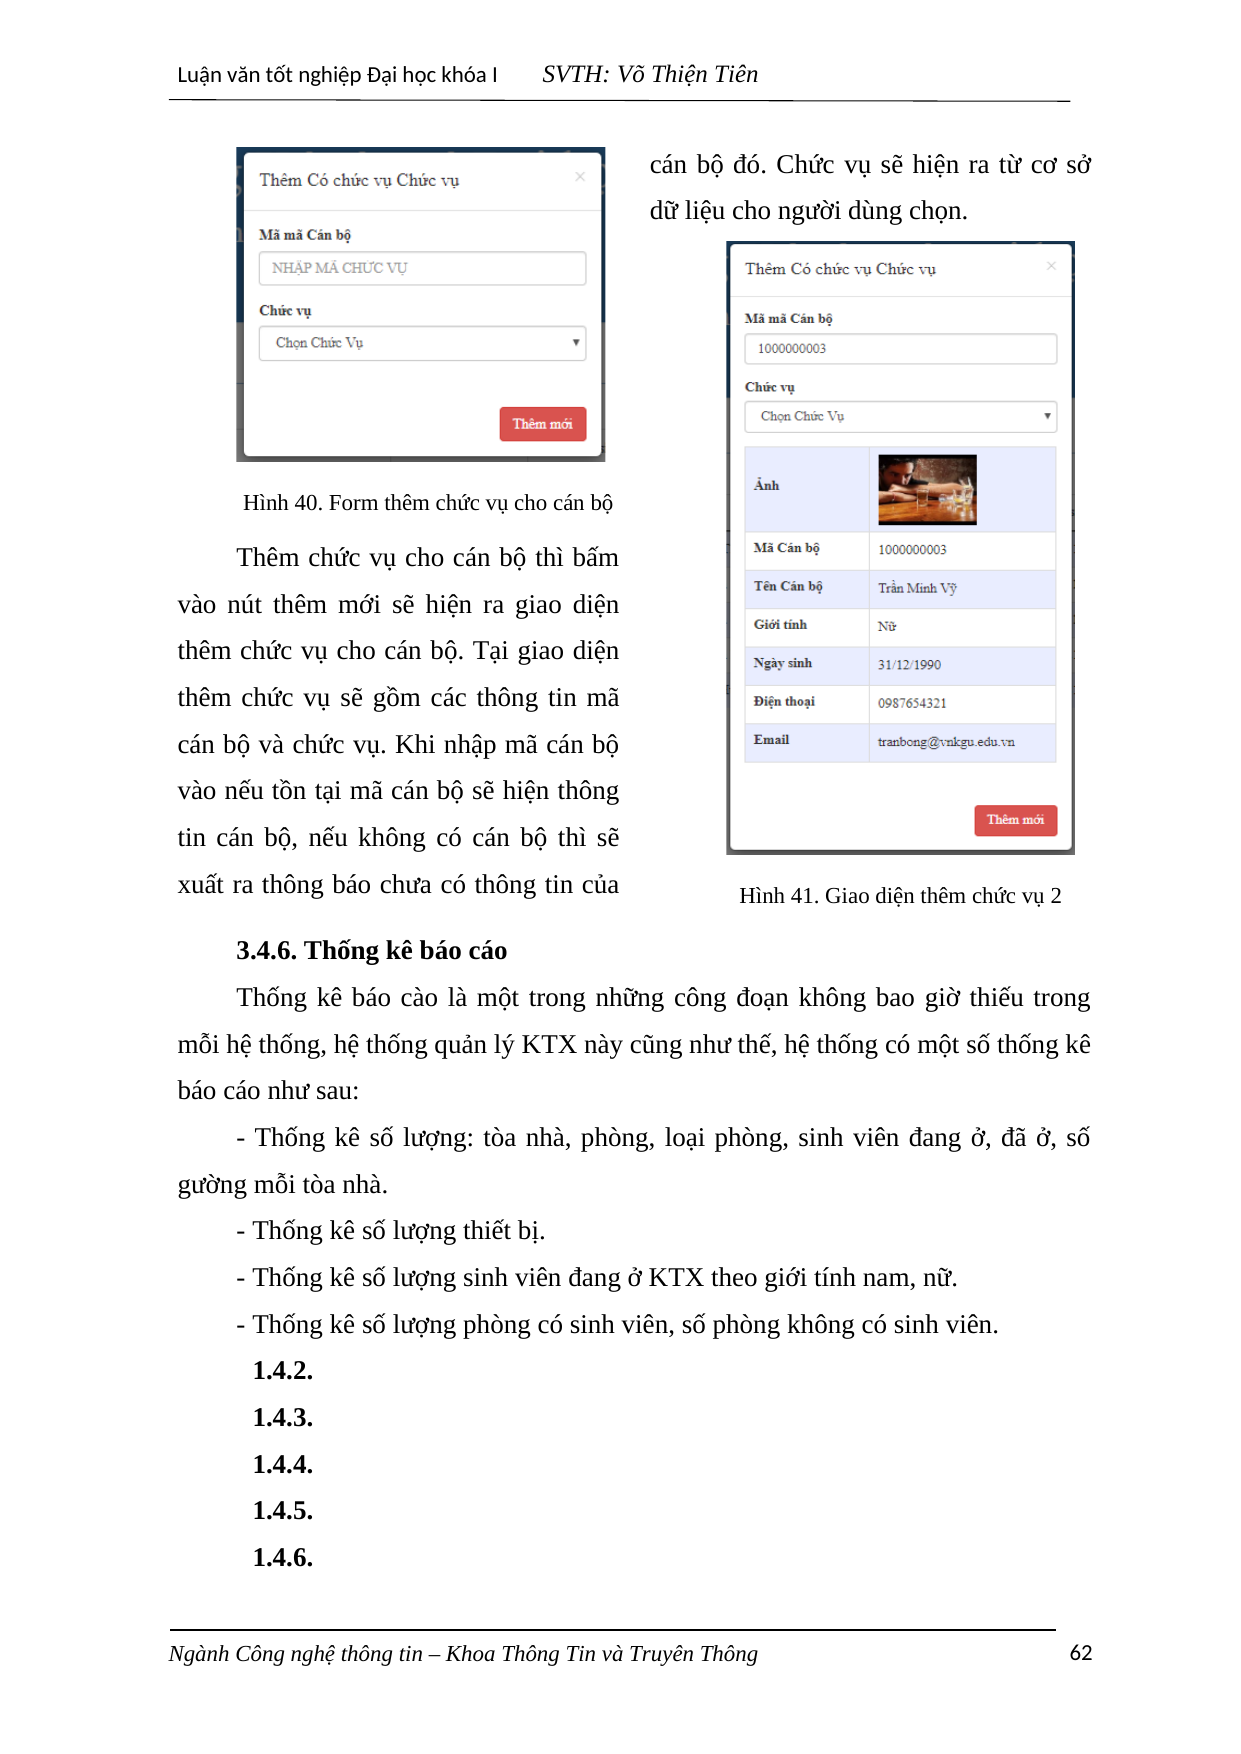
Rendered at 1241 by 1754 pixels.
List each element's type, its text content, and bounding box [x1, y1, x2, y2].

text - Thống kê số lượng phòng có sinh viên, số phòng không có sinh viên. [177, 1308, 1092, 1339]
text Hình 41. Giao diện thêm chức vụ 2 [709, 882, 1092, 909]
text - Thống kê số lượng: tòa nhà, phòng, loại phòng, sinh viên đang ở, đã ở, số gường mỗi tòa nhà. [177, 1121, 1092, 1199]
text - Thống kê số lượng thiết bị. [177, 1214, 1092, 1246]
picture [726, 241, 1075, 855]
text Thêm chức vụ cho cán bộ thì bấm vào nút thêm mới sẽ hiện ra giao diện thêm chức vụ cho cán bộ. Tại giao diện thêm chức vụ sẽ gồm các thông tin mã cán bộ và chức vụ. Khi nhập mã cán bộ vào nếu tồn tại mã cán bộ sẽ hiện thông tin cán bộ, nếu không có cán bộ thì sẽ xuất ra thông báo chưa có thông tin của cán bộ đó. Chức vụ sẽ hiện ra từ cơ sở dữ liệu cho người dùng chọn. [649, 148, 1092, 226]
text Thống kê báo cào là một trong những công đoạn không bao giờ thiếu trong mỗi hệ thống, hệ thống quản lý KTX này cũng như thế, hệ thống có một số thống kê báo cáo như sau: [177, 981, 1092, 1106]
text Thống kê báo cáo [236, 934, 1092, 966]
picture [236, 147, 606, 462]
text - Thống kê số lượng sinh viên đang ở KTX theo giới tính nam, nữ. [177, 1261, 1092, 1292]
text Hình 40. Form thêm chức vụ cho cán bộ [236, 489, 620, 516]
text Thêm chức vụ cho cán bộ thì bấm vào nút thêm mới sẽ hiện ra giao diện thêm chức vụ cho cán bộ. Tại giao diện thêm chức vụ sẽ gồm các thông tin mã cán bộ và chức vụ. Khi nhập mã cán bộ vào nếu tồn tại mã cán bộ sẽ hiện thông tin cán bộ, nếu không có cán bộ thì sẽ xuất ra thông báo chưa có thông tin của cán bộ đó. Chức vụ sẽ hiện ra từ cơ sở dữ liệu cho người dùng chọn. [177, 541, 620, 899]
